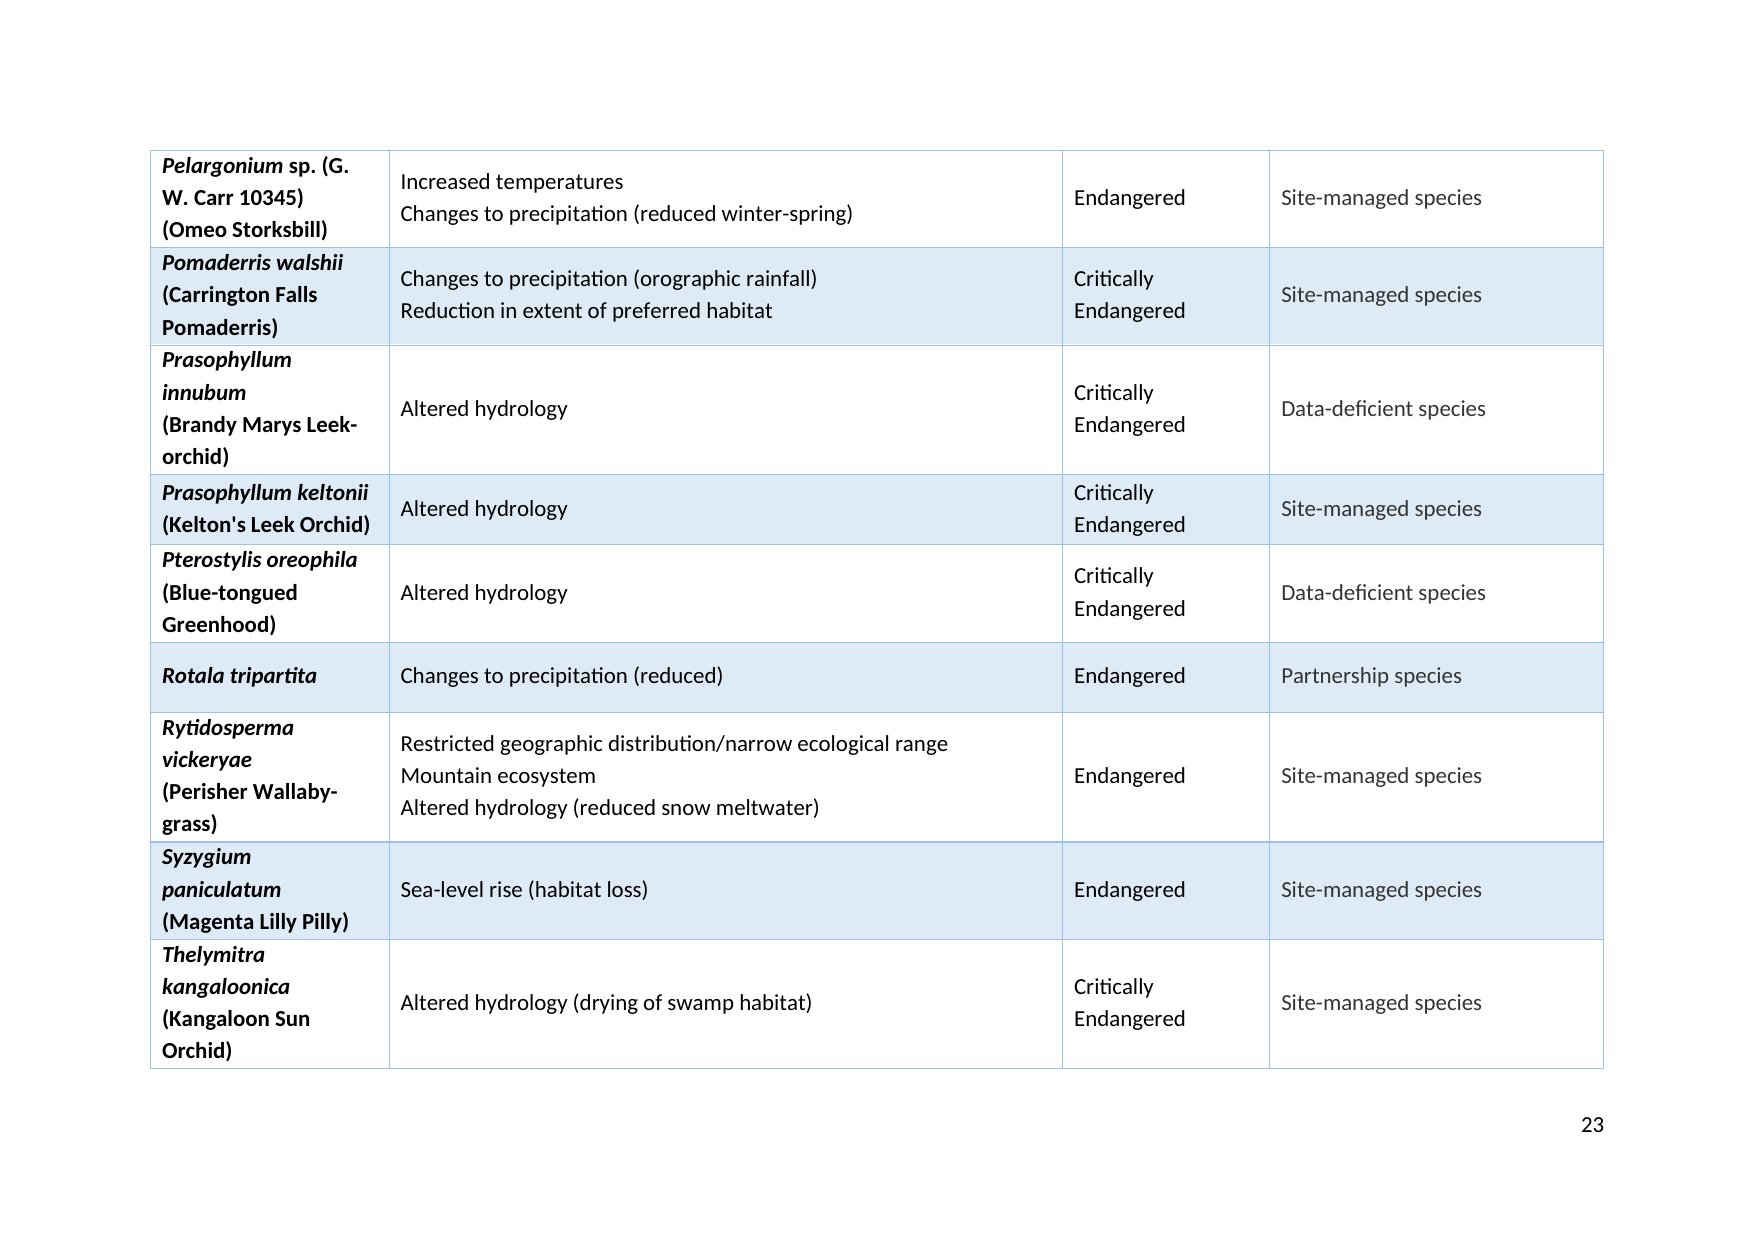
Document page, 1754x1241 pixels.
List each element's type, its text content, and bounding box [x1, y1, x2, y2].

table_cell Changes to precipitation (reduced) [390, 643, 1062, 712]
table_cell Endangered [1063, 843, 1269, 939]
table_cell Site-managed species [1270, 248, 1603, 344]
table_cell Syzygium paniculatum (Magenta Lilly Pilly) [151, 843, 389, 939]
table_cell Restricted geographic distribution/narrow ecological range Mountain ecosystem Altered hydrology (reduced snow meltwater) [390, 713, 1062, 841]
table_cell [1270, 940, 1603, 1068]
table_cell Endangered [1063, 643, 1269, 712]
table_cell Changes to precipitation (orographic rainfall) Reduction in extent of preferred habitat [390, 248, 1062, 344]
table_cell Site-managed species [1270, 713, 1603, 841]
table_cell Site-managed species [1270, 475, 1603, 544]
table_cell Site-managed species [1270, 843, 1603, 939]
table_cell Thelymitra kangaloonica (Kangaloon Sun Orchid) [151, 940, 389, 1068]
table_cell Rytidosperma vickeryae (Perisher Wallaby-grass) [151, 713, 389, 841]
table_cell Altered hydrology [390, 346, 1062, 474]
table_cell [1270, 151, 1603, 247]
table_cell Sea-level rise (habitat loss) [390, 843, 1062, 939]
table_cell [1063, 940, 1269, 1068]
table_cell Critically Endangered [1063, 545, 1269, 642]
table_cell Pelargonium sp. (G. W. Carr 10345) (Omeo Storksbill) [151, 151, 389, 247]
table_cell Critically Endangered [1063, 346, 1269, 474]
table_cell Rotala tripartita [151, 643, 389, 712]
table_cell Endangered [1063, 151, 1269, 247]
table_cell Prasophyllum innubum (Brandy Marys Leek-orchid) [151, 346, 389, 474]
table_cell Endangered [1063, 713, 1269, 841]
table_cell Altered hydrology (drying of swamp habitat) [390, 940, 1062, 1068]
table_cell Altered hydrology [390, 545, 1062, 642]
table_cell Critically Endangered [1063, 475, 1269, 544]
table_cell Increased temperatures Changes to precipitation (reduced winter-spring) [390, 151, 1062, 247]
table_cell Prasophyllum keltonii (Kelton's Leek Orchid) [151, 475, 389, 544]
table_cell Data-deficient species [1270, 346, 1603, 474]
table_cell Pterostylis oreophila (Blue-tongued Greenhood) [151, 545, 389, 642]
table_cell Data-deficient species [1270, 545, 1603, 642]
table_cell Altered hydrology [390, 475, 1062, 544]
table_cell Partnership species [1270, 643, 1603, 712]
table_cell Pomaderris walshii (Carrington Falls Pomaderris) [151, 248, 389, 344]
table_cell Critically Endangered [1063, 248, 1269, 344]
